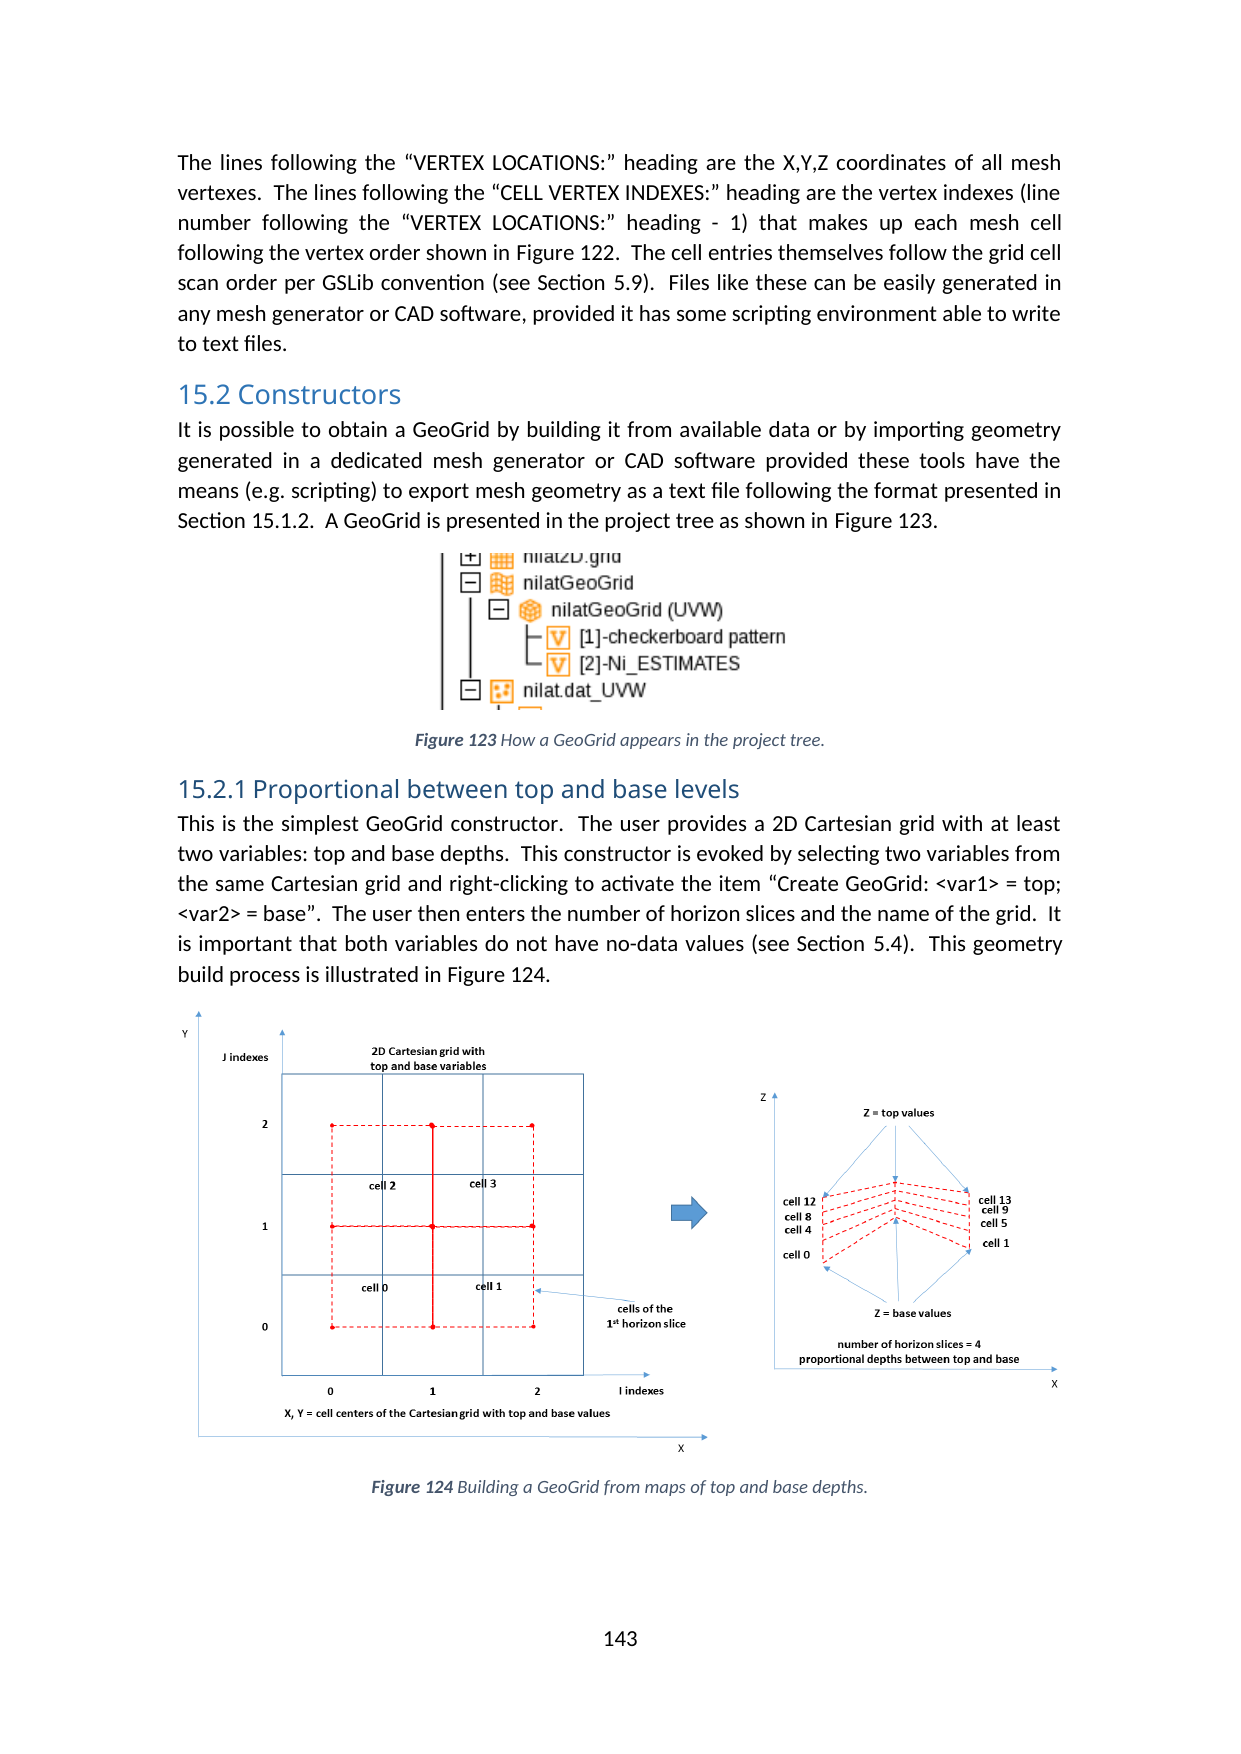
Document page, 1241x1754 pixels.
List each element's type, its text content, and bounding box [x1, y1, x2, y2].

subtitle Constructors [177, 376, 1063, 413]
text Figure 123 How a GeoGrid appears in the project tree. [177, 728, 1063, 751]
text The lines following the “VERTEX LOCATIONS:” heading are the X,Y,Z coordinates of all mesh vertexes. The lines following the “CELL VERTEX INDEXES:” heading are the vertex indexes (line number following the “VERTEX LOCATIONS:” heading - 1) that makes up each mesh cell following the vertex order shown in Figure 109. The cell entries themselves follow the grid cell scan order per GSLib convention (see Section 5.8). Files like these can be easily generated in any mesh generator or CAD software, provided it has some scripting environment able to write to text files. [177, 148, 1063, 357]
picture [177, 1006, 1062, 1457]
text This is the simplest GeoGrid constructor. The user provides a 2D Cartesian grid with at least two variables: top and base depths. This constructor is evoked by selecting two variables from the same Cartesian grid and right-clicking to activate the item “Create GeoGrid: <var1> = top; <var2> = base”. The user then enters the number of horizon slices and the name of the grid. It is important that both variables do not have no-data values (see Section 5.3). This geometry build process is illustrated in Figure 111. [177, 809, 1063, 988]
text Figure 124 Building a GeoGrid from maps of top and base depths. [177, 1475, 1063, 1498]
picture [434, 553, 807, 710]
subtitle Proportional between top and base levels [177, 772, 1063, 806]
text It is possible to obtain a GeoGrid by building it from available data or by importing geometry generated in a dedicated mesh generator or CAD software provided these tools have the means (e.g. scripting) to export mesh geometry as a text file following the format presented in Section 14.1.2. A GeoGrid is presented in the project tree as shown in Figure 110. [177, 416, 1063, 534]
